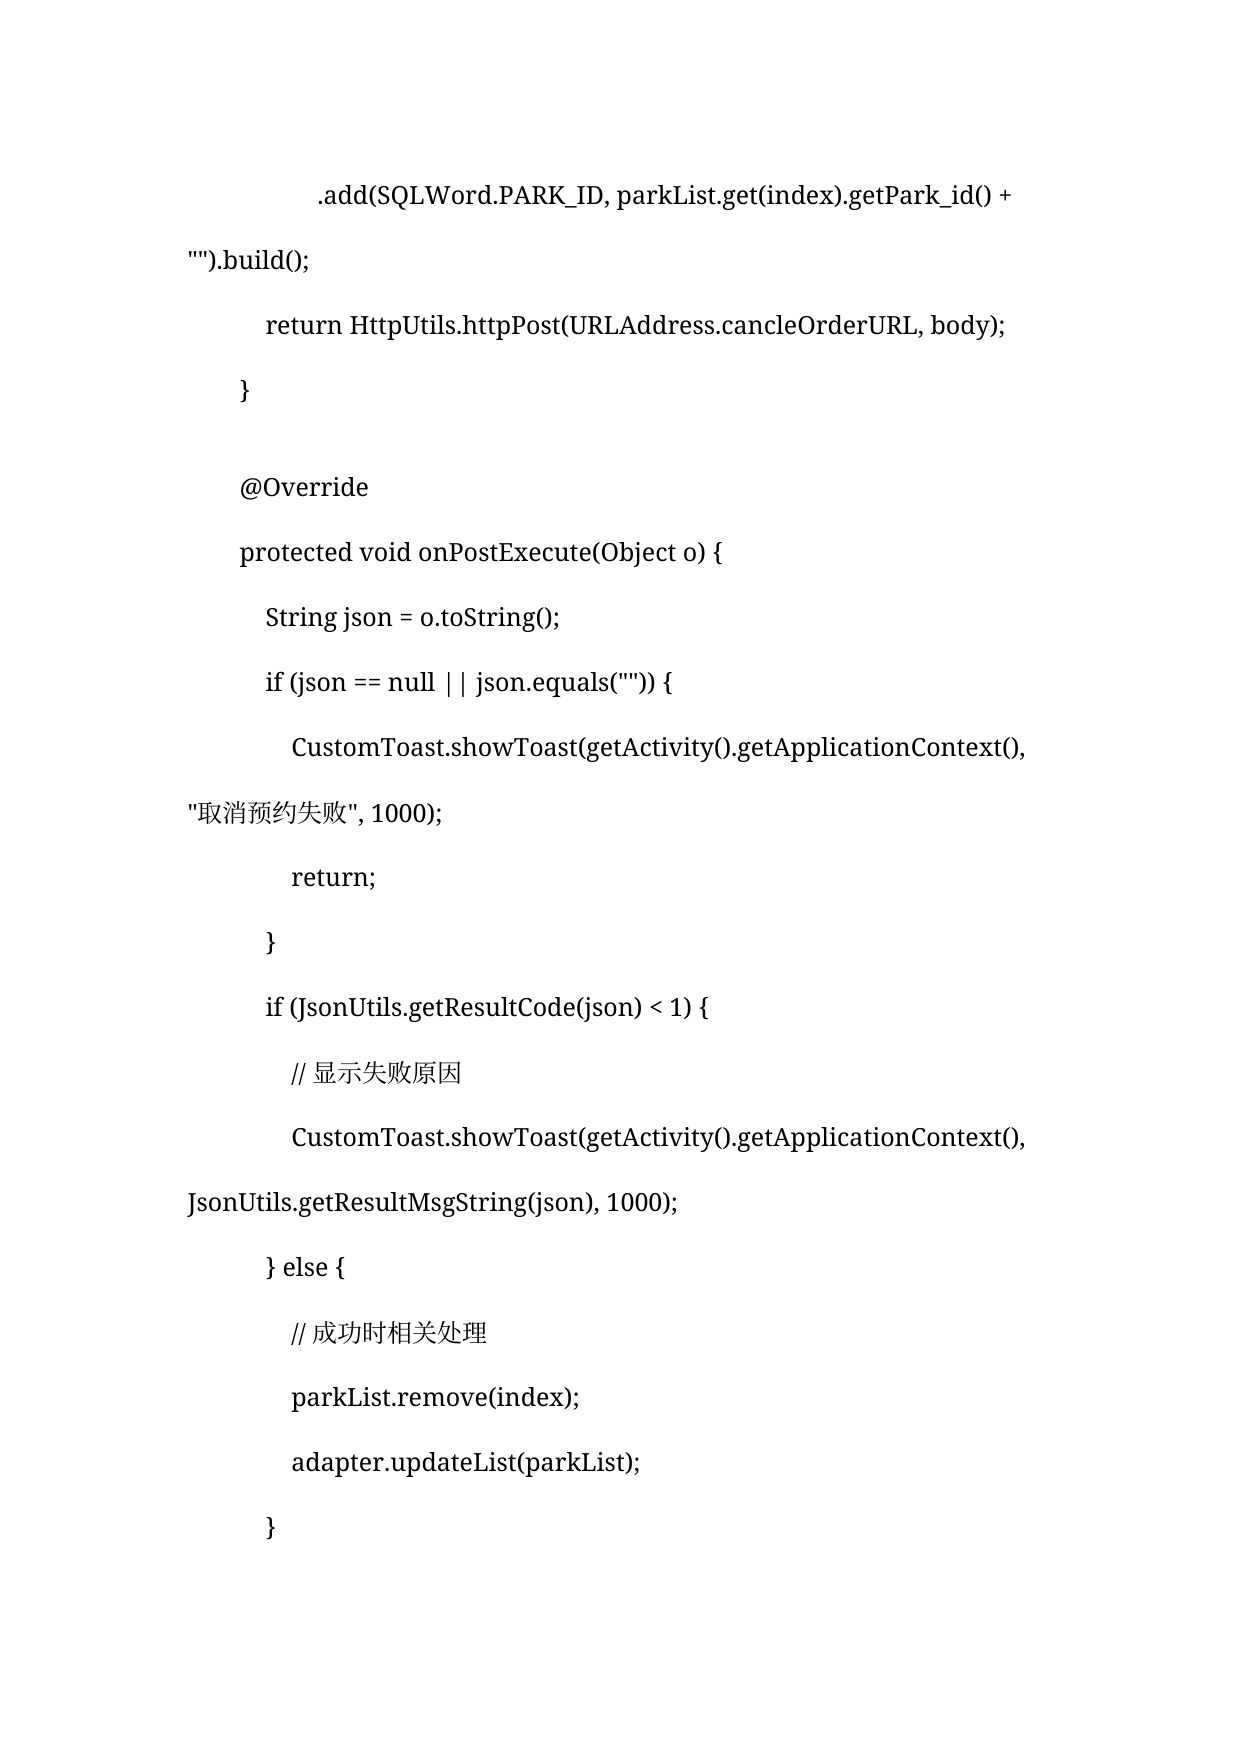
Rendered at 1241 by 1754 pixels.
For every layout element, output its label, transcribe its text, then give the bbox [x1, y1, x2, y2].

text } else { [187, 1234, 1053, 1299]
text } [187, 357, 1053, 422]
text return; [187, 844, 1053, 909]
text String json = o.toString(); [187, 584, 1053, 649]
text } [187, 909, 1053, 974]
text @Override [187, 454, 1053, 519]
text parkList.remove(index); [187, 1364, 1053, 1429]
text if (json == null || json.equals("")) { [187, 649, 1053, 714]
text // 成功时相关处理 [187, 1299, 1053, 1364]
text CustomToast.showToast(getActivity().getApplicationContext(), "取消预约失败", 1000); [187, 714, 1053, 844]
text return HttpUtils.httpPost(URLAddress.cancleOrderURL, body); [187, 292, 1053, 357]
text } [187, 1494, 1053, 1559]
text adapter.updateList(parkList); [187, 1429, 1053, 1494]
text CustomToast.showToast(getActivity().getApplicationContext(), JsonUtils.getResultMsgString(json), 1000); [187, 1104, 1053, 1234]
text .add(SQLWord.PARK_ID, parkList.get(index).getPark_id() + "").build(); [187, 162, 1053, 292]
text if (JsonUtils.getResultCode(json) < 1) { [187, 974, 1053, 1039]
text protected void onPostExecute(Object o) { [187, 519, 1053, 584]
text // 显示失败原因 [187, 1039, 1053, 1104]
